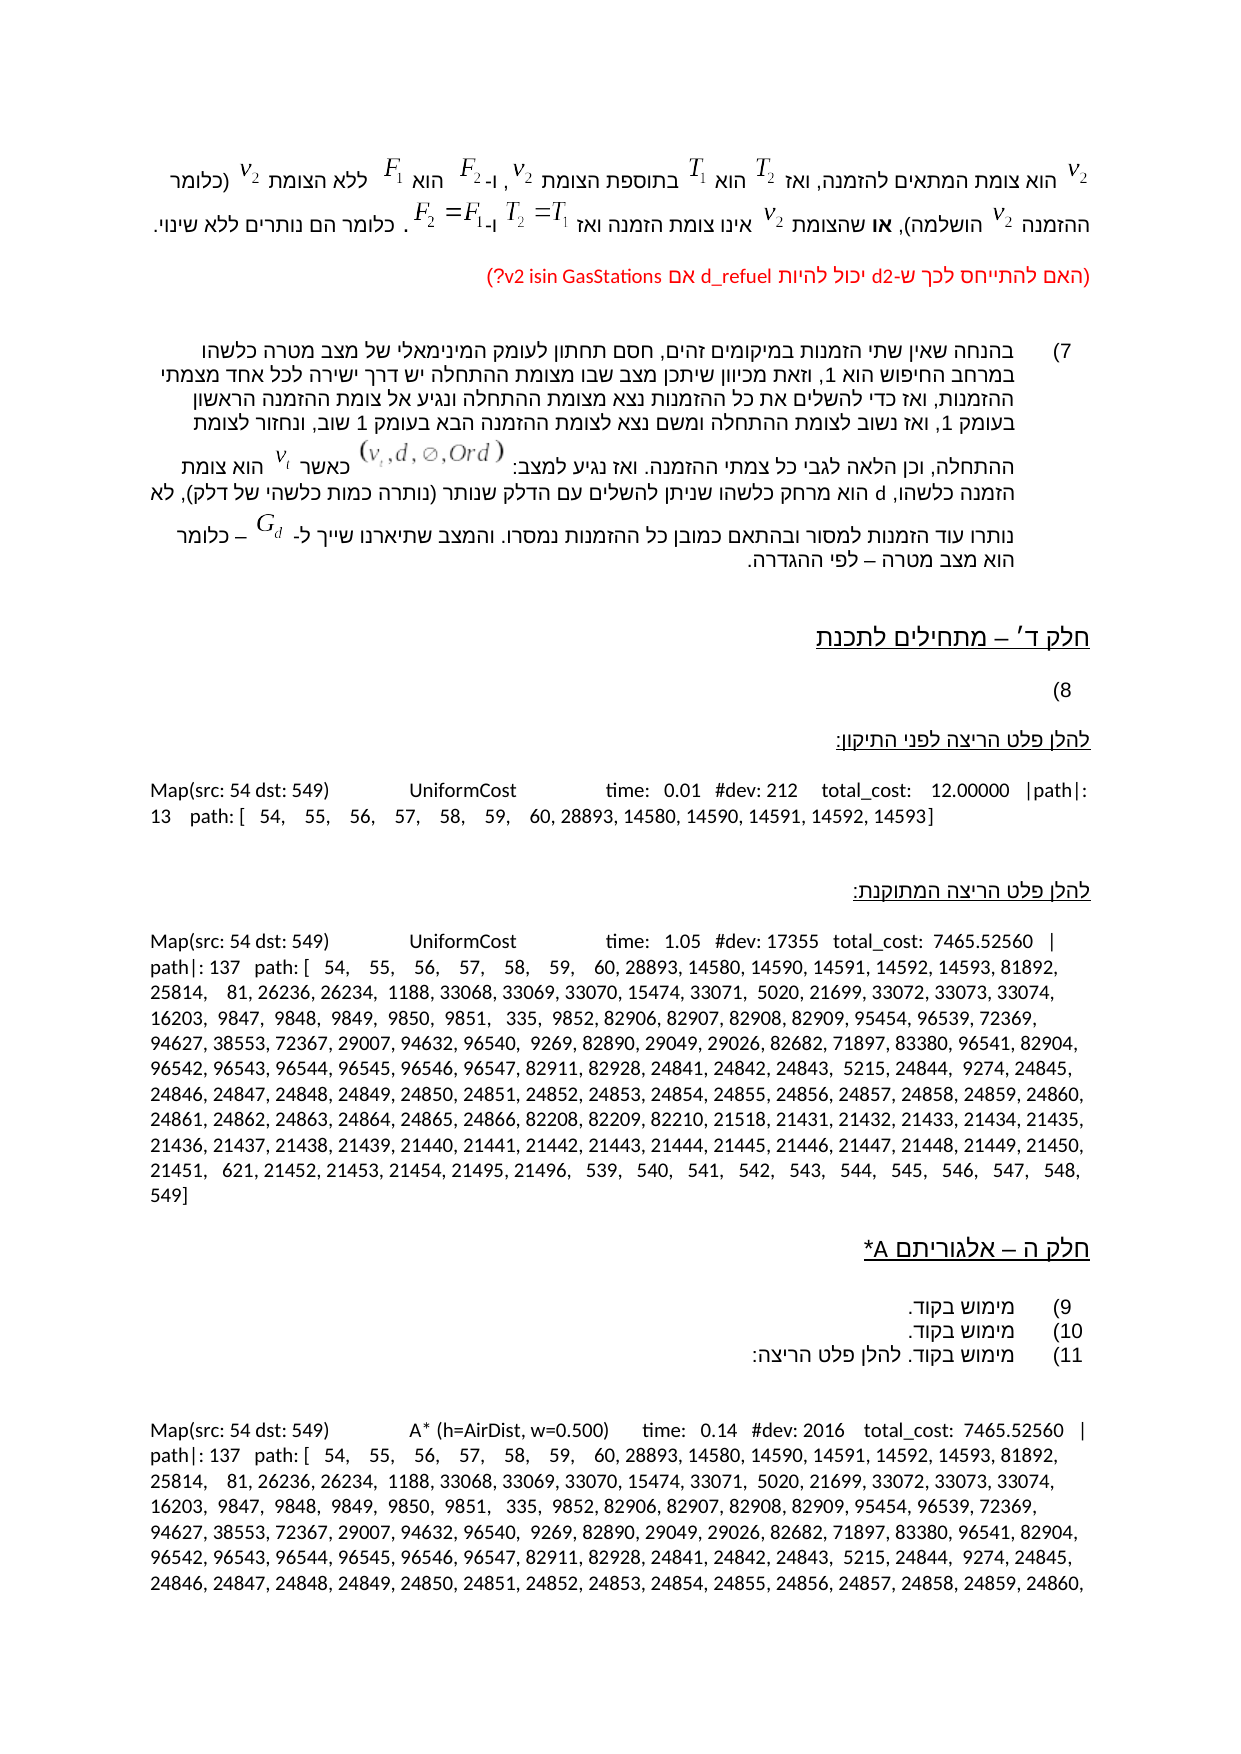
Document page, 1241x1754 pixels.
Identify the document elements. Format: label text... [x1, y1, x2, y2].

list בהנחה שאין שתי הזמנות במיקומים זהים, חסם תחתון לעומק המינימאלי של מצב מטרה כלשהו במרחב החיפוש הוא 1, וזאת מכיוון שיתכן מצב שבו מצומת ההתחלה יש דרך ישירה לכל אחד מצמתי ההזמנות, ואז כדי להשלים את כל ההזמנות נצא מצומת ההתחלה ונגיע אל צומת ההזמנה הראשון בעומק 1, ואז נשוב לצומת ההתחלה ומשם נצא לצומת ההזמנה הבא בעומק 1 שוב, ונחזור לצומת ההתחלה, וכן הלאה לגבי כל צמתי ההזמנה. ואז נגיע למצב: כאשר הוא צומת הזמנה כלשהו, d הוא מרחק כלשהו שניתן להשלים עם הדלק שנותר (נותרה כמות כלשהי של דלק), לא נותרו עוד הזמנות למסור ובהתאם כמובן כל ההזמנות נמסרו. והמצב שתיארנו שייך ל- – כלומר הוא מצב מטרה – לפי ההגדרה. [150, 339, 1053, 572]
text חלק ד׳ – מתחילים לתכנת [150, 623, 1090, 652]
text חלק ה – אלגוריתם A* [150, 1233, 1090, 1264]
text להלן פלט הריצה לפני התיקון: [150, 728, 1090, 752]
text להלן פלט הריצה המתוקנת: [150, 879, 1090, 903]
list מימוש בקוד. [150, 1318, 1053, 1342]
list מימוש בקוד. [150, 1294, 1053, 1318]
text Map(src: 54 dst: 549) UniformCost time: 1.05 #dev: 17355 total_cost: 7465.52560 |path|: 137 path: [ 54, 55, 56, 57, 58, 59, 60, 28893, 14580, 14590, 14591, 14592, 14593, 81892, 25814, 81, 26236, 26234, 1188, 33068, 33069, 33070, 15474, 33071, 5020, 21699, 33072, 33073, 33074, 16203, 9847, 9848, 9849, 9850, 9851, 335, 9852, 82906, 82907, 82908, 82909, 95454, 96539, 72369, 94627, 38553, 72367, 29007, 94632, 96540, 9269, 82890, 29049, 29026, 82682, 71897, 83380, 96541, 82904, 96542, 96543, 96544, 96545, 96546, 96547, 82911, 82928, 24841, 24842, 24843, 5215, 24844, 9274, 24845, 24846, 24847, 24848, 24849, 24850, 24851, 24852, 24853, 24854, 24855, 24856, 24857, 24858, 24859, 24860, 24861, 24862, 24863, 24864, 24865, 24866, 82208, 82209, 82210, 21518, 21431, 21432, 21433, 21434, 21435, 21436, 21437, 21438, 21439, 21440, 21441, 21442, 21443, 21444, 21445, 21446, 21447, 21448, 21449, 21450, 21451, 621, 21452, 21453, 21454, 21495, 21496, 539, 540, 541, 542, 543, 544, 545, 546, 547, 548, 549] [150, 928, 1090, 1208]
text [150, 150, 1090, 237]
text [150, 1417, 1090, 1595]
text (האם להתייחס לכך ש-d2 יכול להיות d_refuel אם v2 isin GasStations?) [150, 263, 1090, 288]
text Map(src: 54 dst: 549) UniformCost time: 0.01 #dev: 212 total_cost: 12.00000 |path|: 13 path: [ 54, 55, 56, 57, 58, 59, 60, 28893, 14580, 14590, 14591, 14592, 14593] [150, 777, 1090, 828]
list מימוש בקוד. להלן פלט הריצה: [150, 1342, 1053, 1366]
